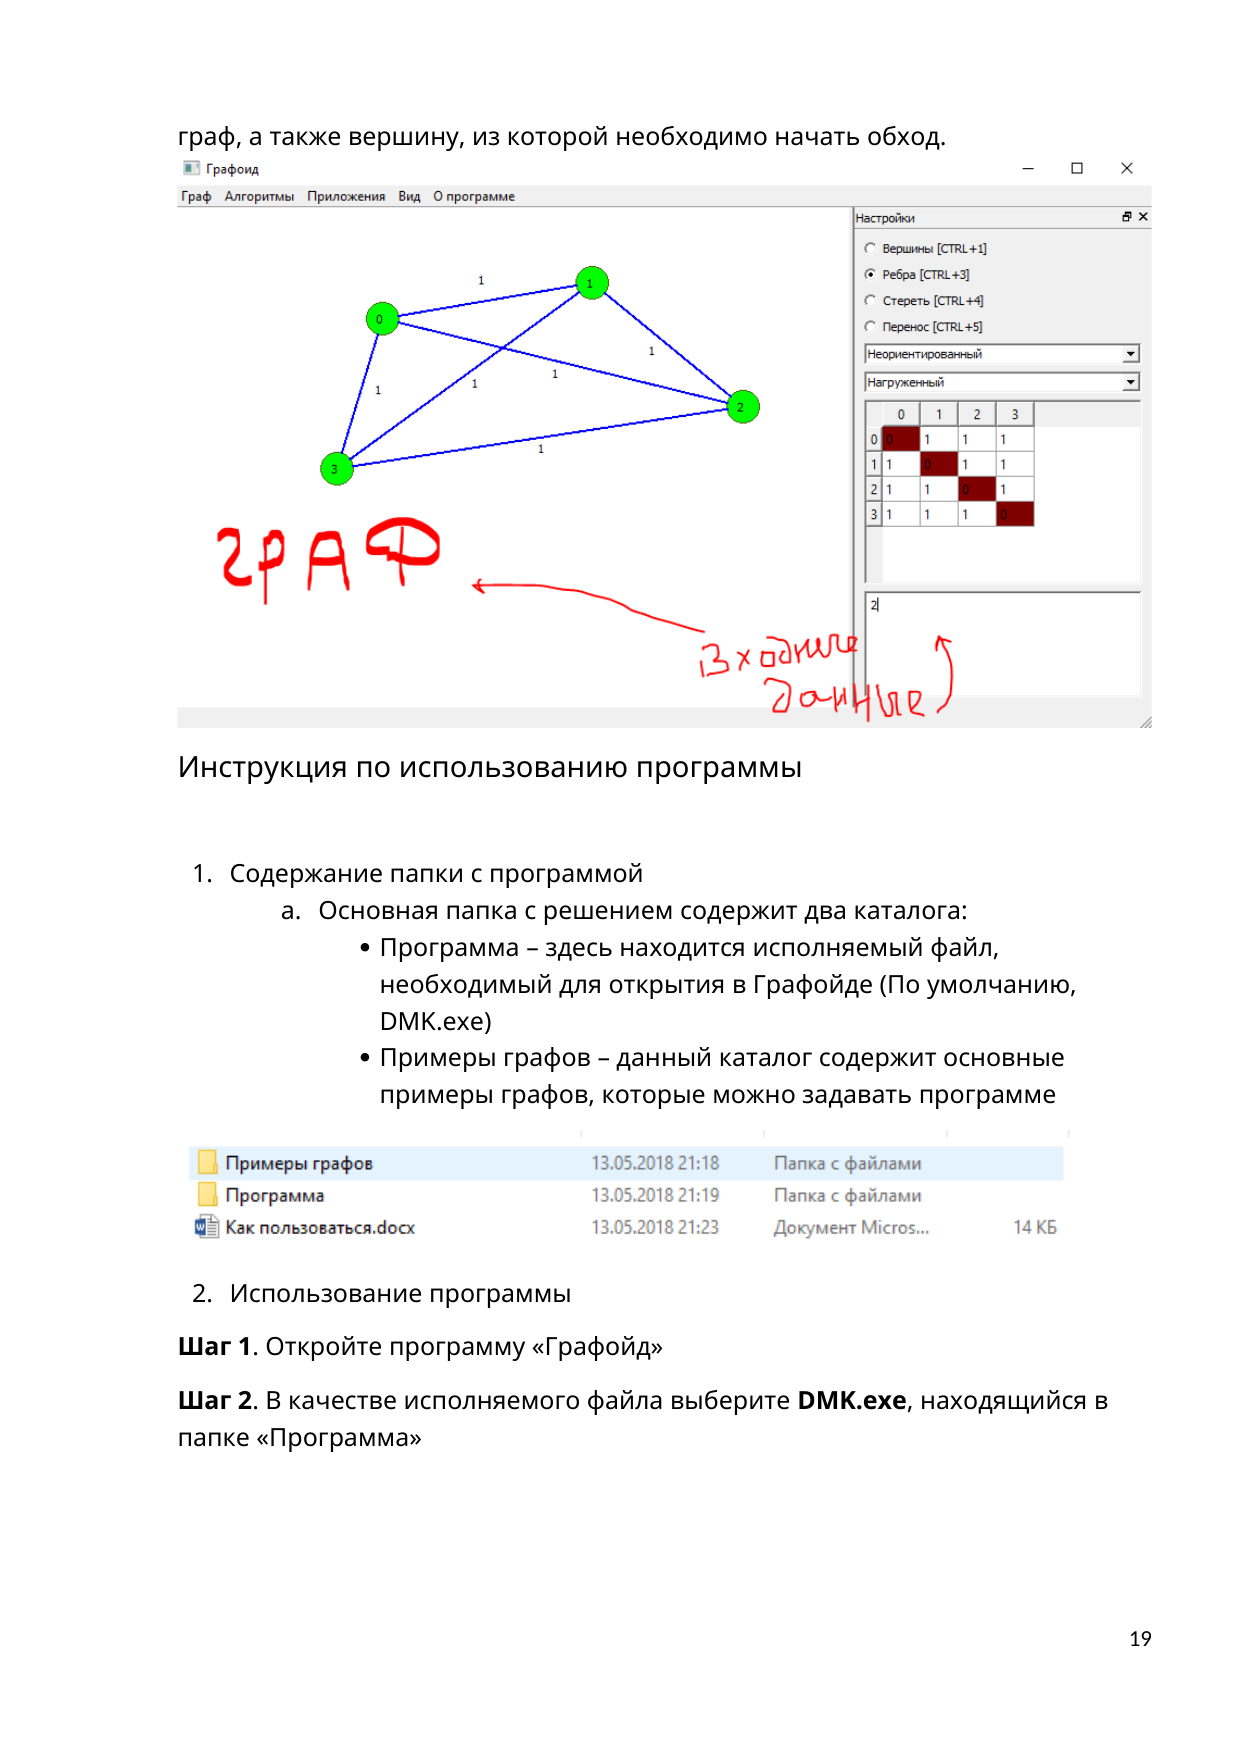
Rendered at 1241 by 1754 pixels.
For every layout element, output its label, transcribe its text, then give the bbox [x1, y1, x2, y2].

list Примеры графов – данный каталог содержит основные примеры графов, которые можно задавать программе [361, 1040, 1152, 1111]
list Основная папка с решением содержит два каталога: [281, 893, 1152, 927]
text Инструкция по использованию программы [177, 746, 1152, 786]
picture [177, 1130, 1087, 1257]
text Программа представляет собой один исполняемый файл формата .exe, который в качестве входных данных принимает информацию из входного потока, генерирующимся программой ГРАФОИД. Она выбирается в качестве исполняемого файла в графойде, принимает на вход неориентированный граф, а также вершину, из которой необходимо начать обход. [177, 118, 1152, 154]
text Шаг 1. Откройте программу «Графойд» [177, 1329, 1152, 1363]
list Программа – здесь находится исполняемый файл, необходимый для открытия в Графойде (По умолчанию, DMK.exe) [361, 929, 1152, 1037]
list Использование программы [192, 1276, 1152, 1309]
picture [177, 154, 1152, 728]
text Шаг 2. В качестве исполняемого файла выберите DMK.exe, находящийся в папке «Программа» [177, 1382, 1152, 1453]
list Содержание папки с программой [192, 856, 1152, 890]
